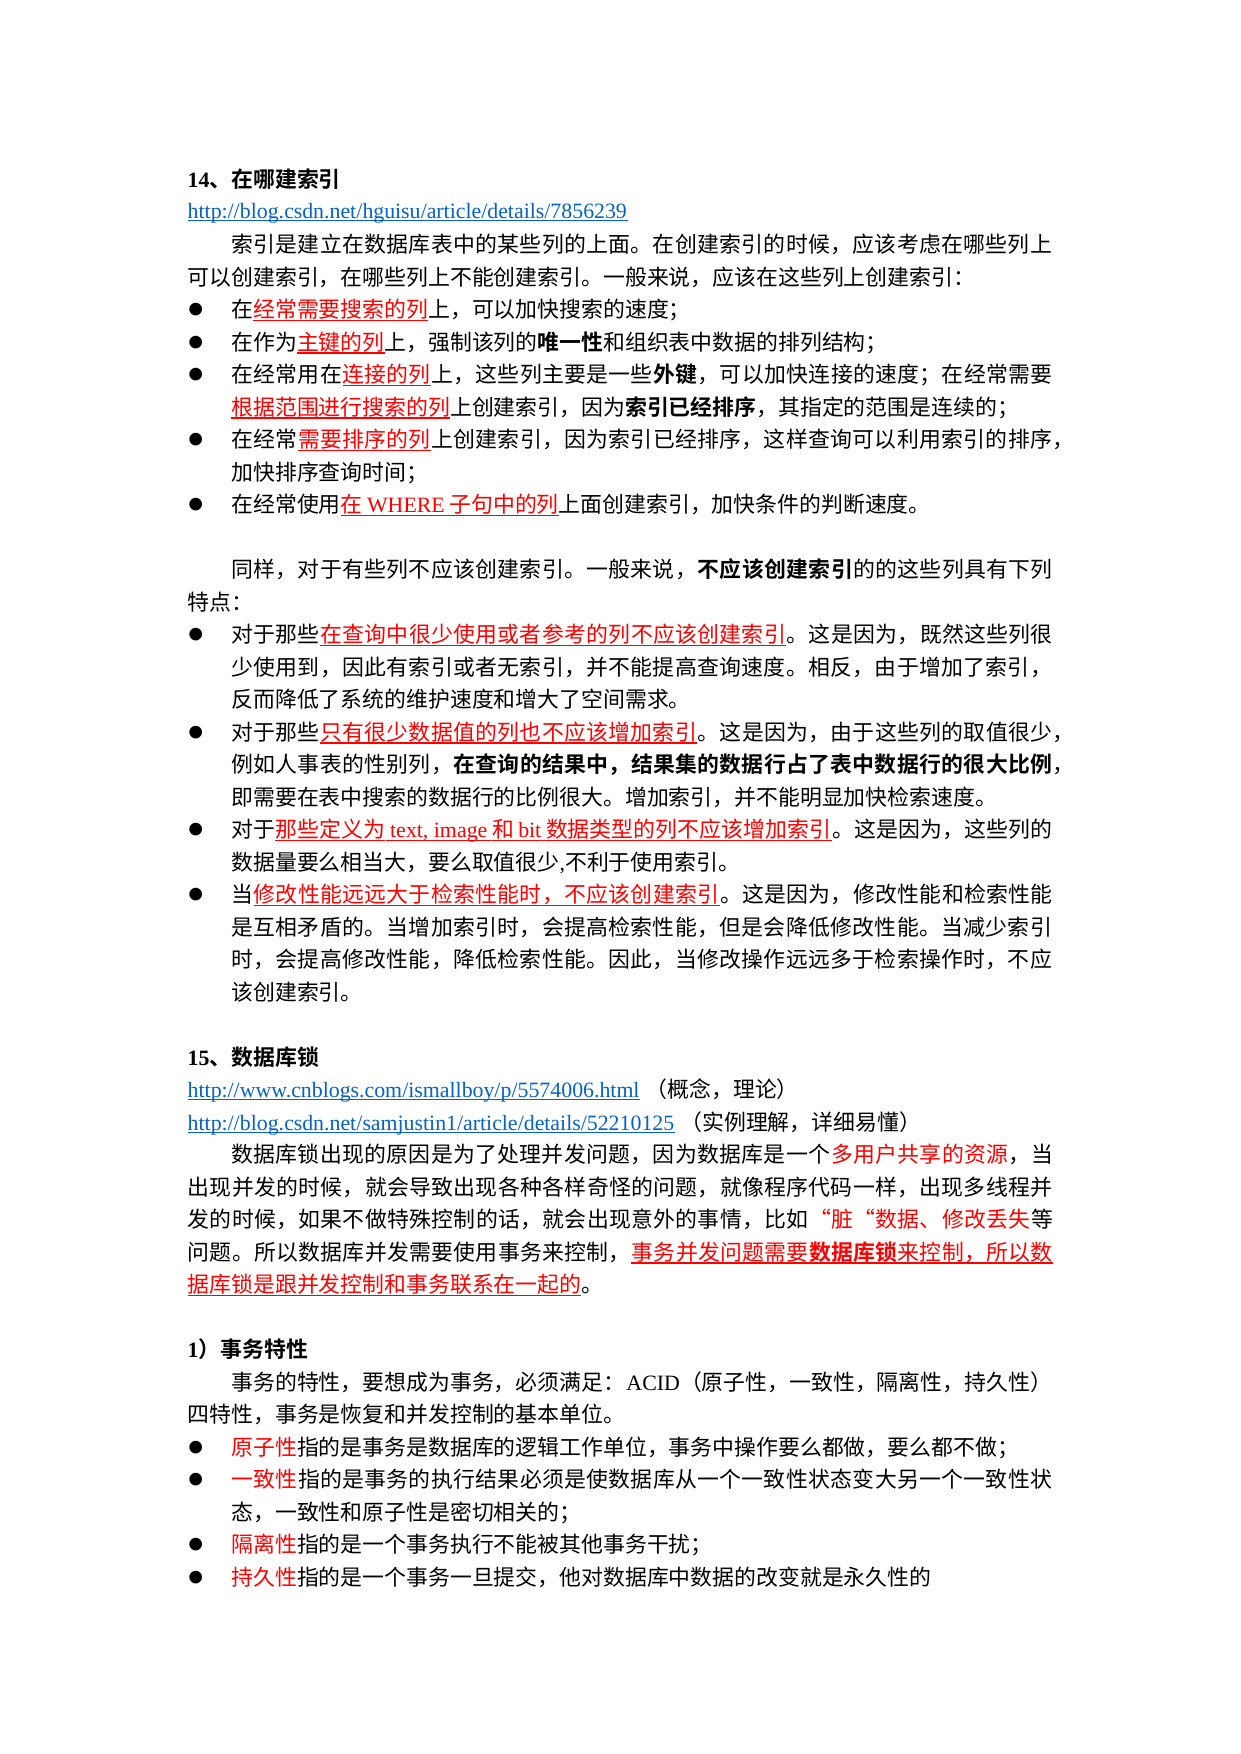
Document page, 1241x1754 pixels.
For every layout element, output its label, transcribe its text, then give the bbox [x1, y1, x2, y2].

text http://www.cnblogs.com/ismallboy/p/5574006.html （概念，理论） [187, 1072, 1053, 1104]
text 14、在哪建索引 [187, 162, 1053, 194]
text 数据库锁出现的原因是为了处理并发问题，因为数据库是一个多用户共享的资源，当出现并发的时候，就会导致出现各种各样奇怪的问题，就像程序代码一样，出现多线程并发的时候，如果不做特殊控制的话，就会出现意外的事情，比如“脏“数据、修改丢失等问题。所以数据库并发需要使用事务来控制，事务并发问题需要数据库锁来控制，所以数据库锁是跟并发控制和事务联系在一起的。 [187, 1137, 1053, 1299]
list 一致性指的是事务的执行结果必须是使数据库从一个一致性状态变大另一个一致性状态，一致性和原子性是密切相关的； [187, 1462, 1053, 1527]
list 对于那些在查询中很少使用或者参考的列不应该创建索引。这是因为，既然这些列很少使用到，因此有索引或者无索引，并不能提高查询速度。相反，由于增加了索引，反而降低了系统的维护速度和增大了空间需求。 [187, 617, 1053, 714]
list 在经常需要搜索的列上，可以加快搜索的速度； [187, 292, 1053, 324]
text http://blog.csdn.net/samjustin1/article/details/52210125 （实例理解，详细易懂） [187, 1104, 1053, 1137]
list 在经常需要排序的列上创建索引，因为索引已经排序，这样查询可以利用索引的排序，加快排序查询时间； [187, 422, 1053, 487]
list 持久性指的是一个事务一旦提交，他对数据库中数据的改变就是永久性的 [187, 1559, 1053, 1592]
list 在作为主键的列上，强制该列的唯一性和组织表中数据的排列结构； [187, 324, 1053, 357]
list 原子性指的是事务是数据库的逻辑工作单位，事务中操作要么都做，要么都不做； [187, 1429, 1053, 1462]
text 索引是建立在数据库表中的某些列的上面。在创建索引的时候，应该考虑在哪些列上可以创建索引，在哪些列上不能创建索引。一般来说，应该在这些列上创建索引： [187, 227, 1053, 292]
list 在经常使用在WHERE子句中的列上面创建索引，加快条件的判断速度。 [187, 487, 1053, 519]
list 当修改性能远远大于检索性能时，不应该创建索引。这是因为，修改性能和检索性能是互相矛盾的。当增加索引时，会提高检索性能，但是会降低修改性能。当减少索引时，会提高修改性能，降低检索性能。因此，当修改操作远远多于检索操作时，不应该创建索引。 [187, 877, 1053, 1007]
text 事务的特性，要想成为事务，必须满足：ACID（原子性，一致性，隔离性，持久性）四特性，事务是恢复和并发控制的基本单位。 [187, 1364, 1053, 1429]
list 在经常用在连接的列上，这些列主要是一些外键，可以加快连接的速度；在经常需要根据范围进行搜索的列上创建索引，因为索引已经排序，其指定的范围是连续的； [187, 357, 1053, 422]
text 15、数据库锁 [187, 1039, 1053, 1072]
list 对于那些定义为text, image和bit数据类型的列不应该增加索引。这是因为，这些列的数据量要么相当大，要么取值很少,不利于使用索引。 [187, 812, 1053, 877]
list 对于那些只有很少数据值的列也不应该增加索引。这是因为，由于这些列的取值很少，例如人事表的性别列，在查询的结果中，结果集的数据行占了表中数据行的很大比例，即需要在表中搜索的数据行的比例很大。增加索引，并不能明显加快检索速度。 [187, 714, 1053, 812]
text 同样，对于有些列不应该创建索引。一般来说，不应该创建索引的的这些列具有下列特点： [187, 552, 1053, 617]
text 1）事务特性 [187, 1332, 1053, 1364]
text http://blog.csdn.net/hguisu/article/details/7856239 [187, 194, 1053, 227]
list 隔离性指的是一个事务执行不能被其他事务干扰； [187, 1527, 1053, 1559]
